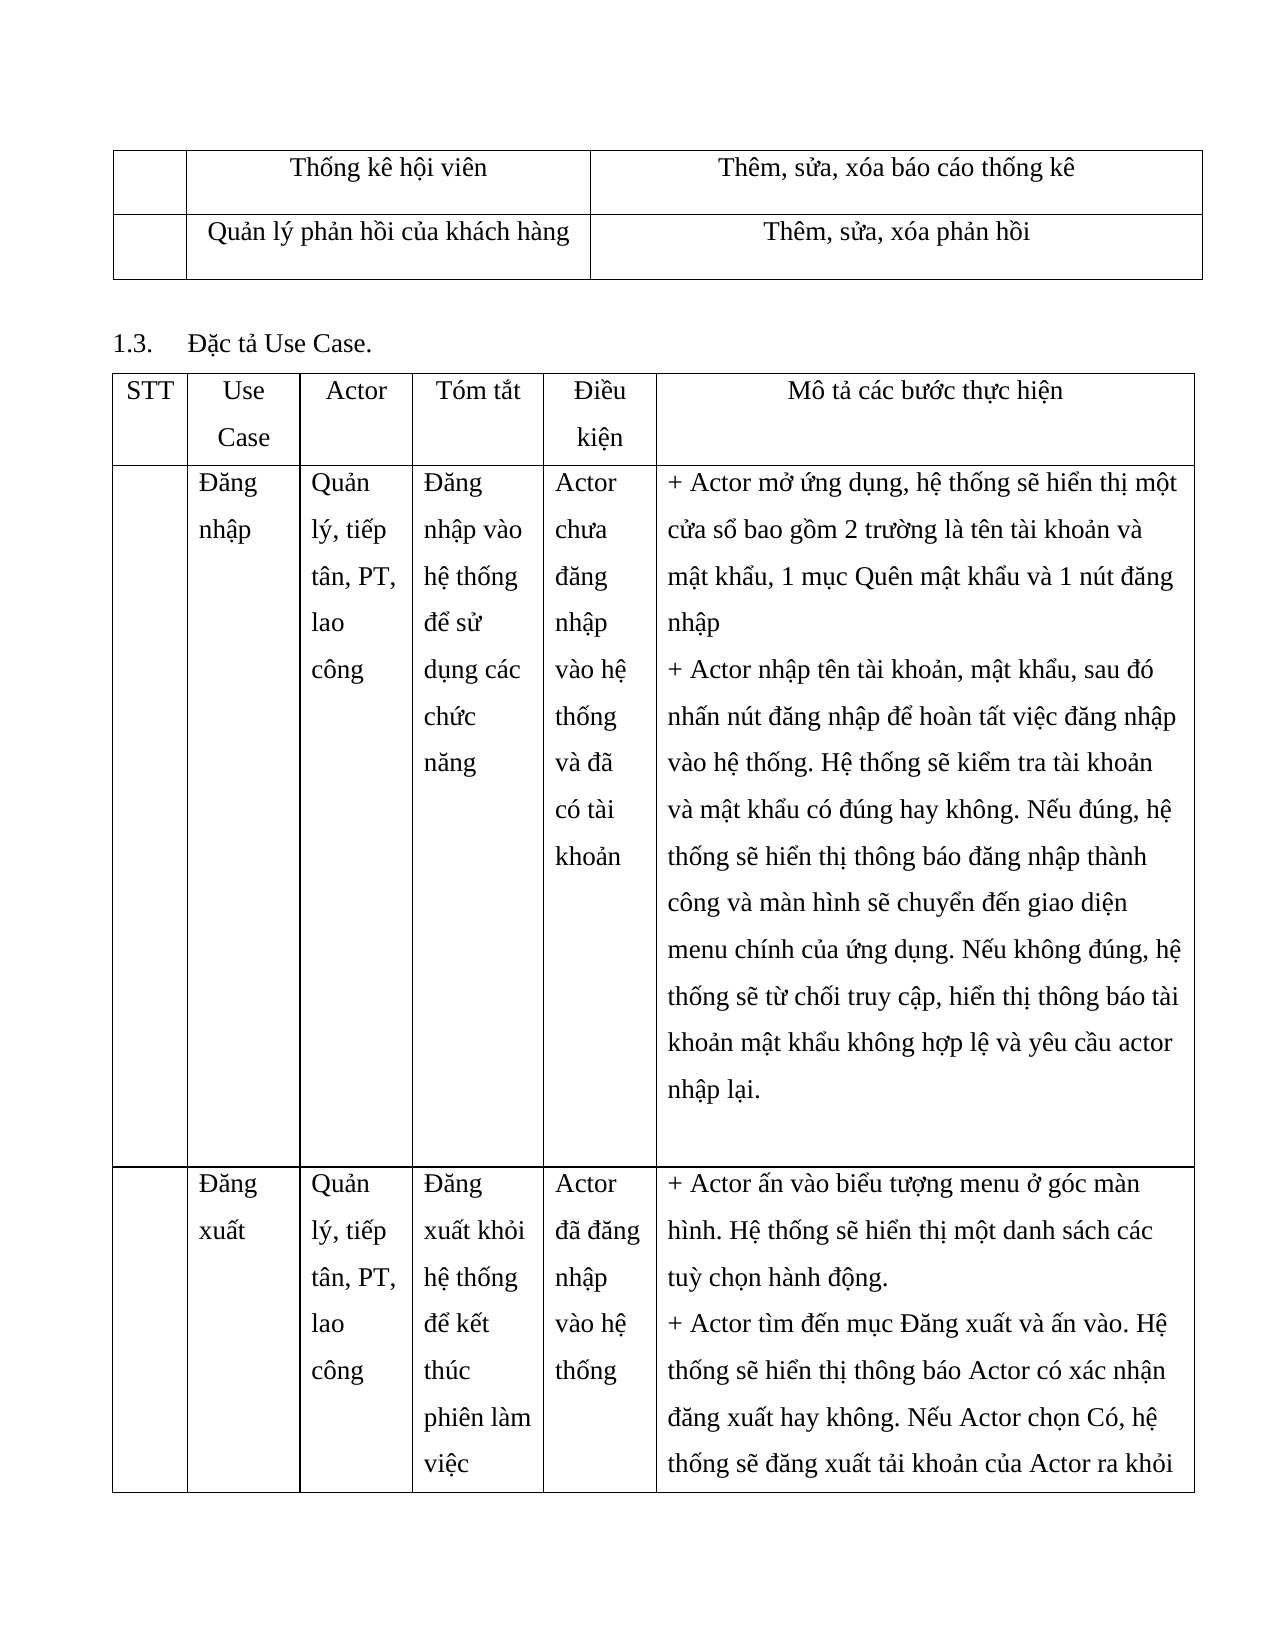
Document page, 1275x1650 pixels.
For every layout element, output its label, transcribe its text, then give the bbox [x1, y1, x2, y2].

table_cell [657, 1168, 1194, 1492]
table_cell Đăng nhập [188, 466, 299, 1166]
table_cell [114, 215, 186, 279]
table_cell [544, 1168, 656, 1492]
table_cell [301, 1168, 412, 1492]
table_cell Đăng xuất [188, 1168, 299, 1492]
table_header Mô tả các bước thực hiện [657, 374, 1194, 465]
table_header STT [113, 374, 187, 465]
table_cell Quản lý phản hồi của khách hàng [187, 215, 590, 279]
table_cell Quản lý, tiếp tân, PT, lao công [301, 466, 412, 1166]
table_cell Actor chưa đăng nhập vào hệ thống và đã có tài khoản [544, 466, 656, 1166]
table_cell [113, 466, 187, 1166]
table_cell + Actor mở ứng dụng, hệ thống sẽ hiển thị một cửa sổ bao gồm 2 trường là tên tài khoản và mật khẩu, 1 mục Quên mật khẩu và 1 nút đăng nhập + Actor nhập tên tài khoản, mật khẩu, sau đó nhấn nút đăng nhập để hoàn tất việc đăng nhập vào hệ thống. Hệ thống sẽ kiểm tra tài khoản và mật khẩu có đúng hay không. Nếu đúng, hệ thống sẽ hiển thị thông báo đăng nhập thành công và màn hình sẽ chuyển đến giao diện menu chính của ứng dụng. Nếu không đúng, hệ thống sẽ từ chối truy cập, hiển thị thông báo tài khoản mật khẩu không hợp lệ và yêu cầu actor nhập lại. [657, 466, 1194, 1166]
subtitle Đặc tả Use Case. [112, 327, 1162, 358]
table_header Actor [301, 374, 412, 465]
table_cell Đăng nhập vào hệ thống để sử dụng các chức năng [413, 466, 543, 1166]
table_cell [413, 1168, 543, 1492]
table_header Tóm tắt [413, 374, 543, 465]
table_header Use Case [188, 374, 299, 465]
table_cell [591, 151, 1202, 214]
table_header Điều kiện [544, 374, 656, 465]
table_cell Thêm, sửa, xóa phản hồi [591, 215, 1202, 279]
table_cell [113, 1168, 187, 1492]
table_cell Thống kê hội viên [187, 151, 590, 214]
table_cell [114, 151, 186, 214]
